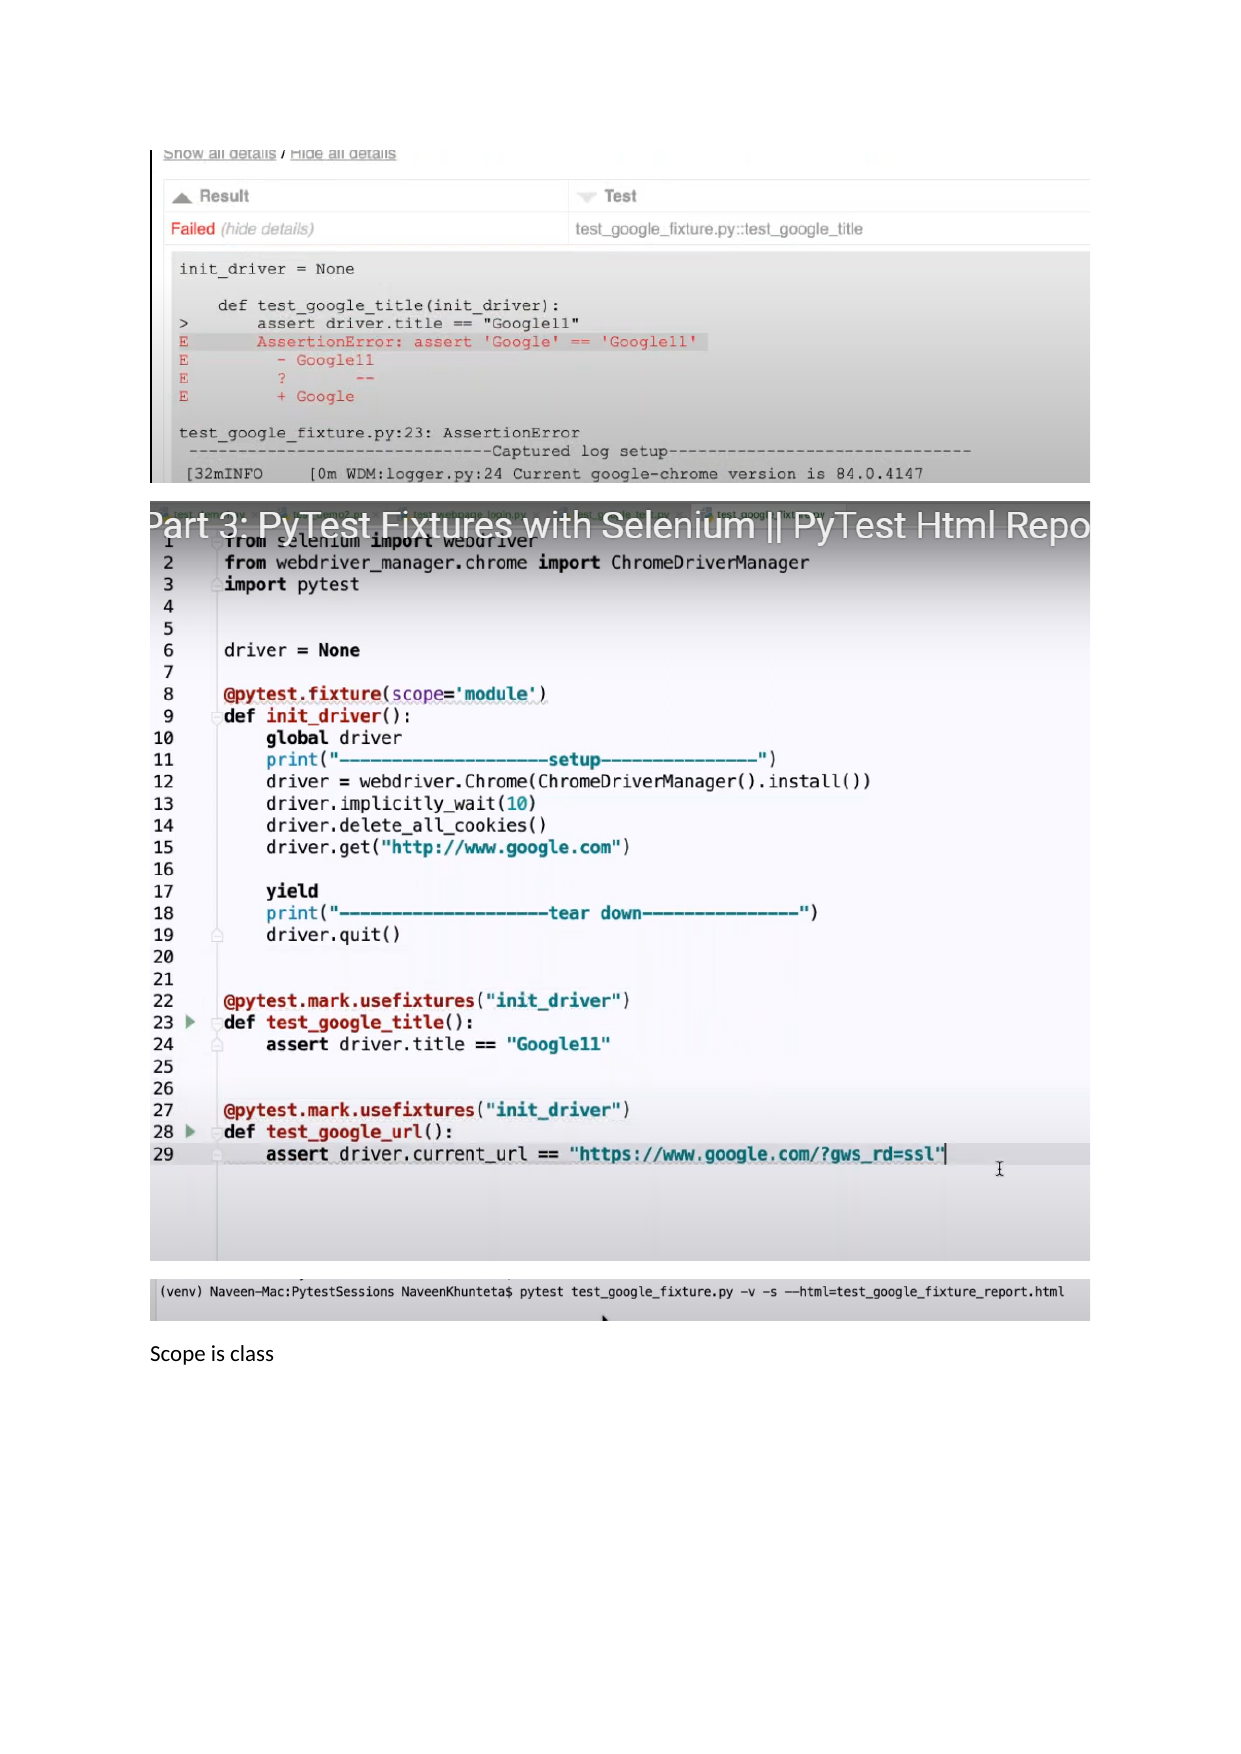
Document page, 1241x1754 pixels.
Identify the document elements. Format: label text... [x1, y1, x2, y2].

text Scope is class [150, 1339, 1090, 1368]
picture [150, 501, 1091, 1261]
picture [150, 1279, 1091, 1321]
picture [150, 150, 1091, 483]
